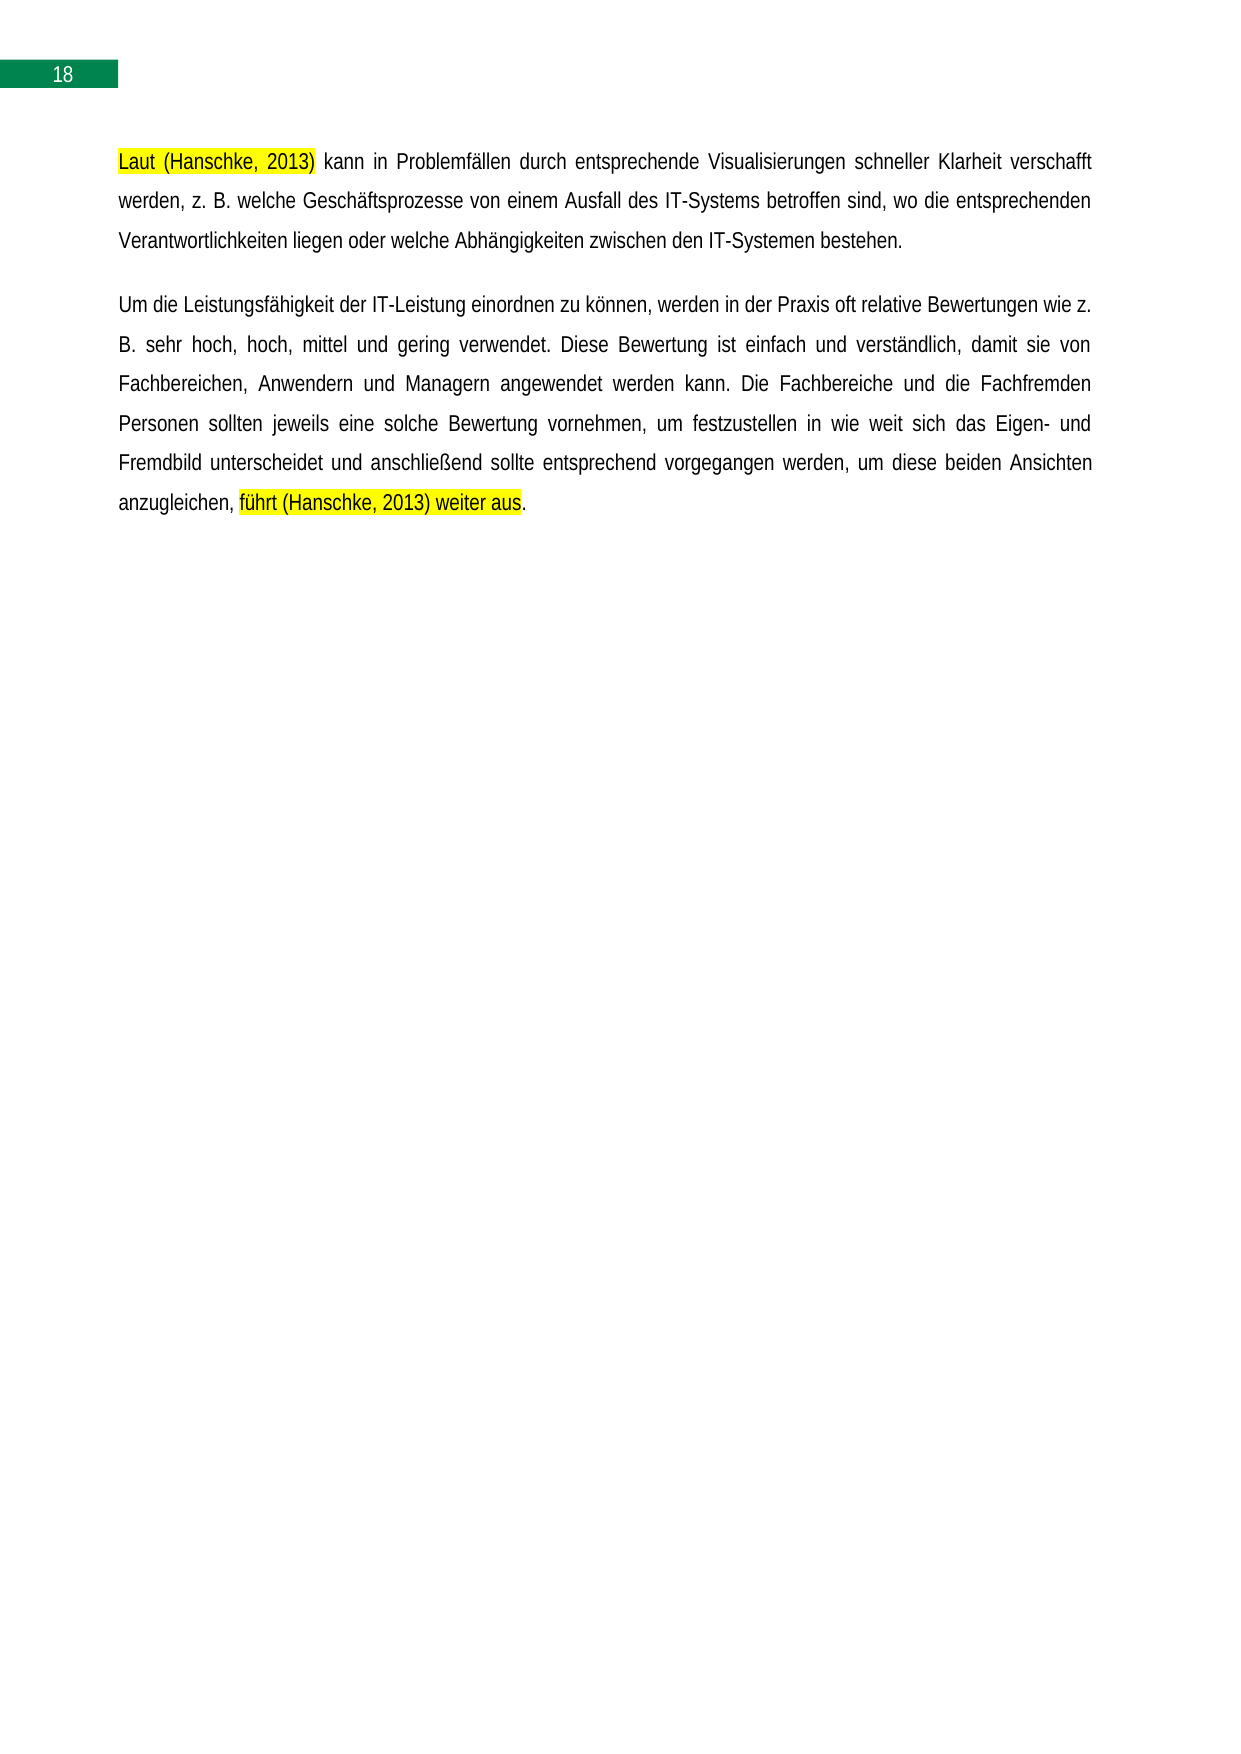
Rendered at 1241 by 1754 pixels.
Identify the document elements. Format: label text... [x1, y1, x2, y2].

text Laut (Hanschke, 2013) kann in Problemfällen durch entsprechende Visualisierungen schneller Klarheit verschafft werden, z. B. welche Geschäftsprozesse von einem Ausfall des IT-Systems betroffen sind, wo die entsprechenden Verantwortlichkeiten liegen oder welche Abhängigkeiten zwischen den IT-Systemen bestehen. [118, 148, 1092, 253]
text Um die Leistungsfähigkeit der IT-Leistung einordnen zu können, werden in der Praxis oft relative Bewertungen wie z. B. sehr hoch, hoch, mittel und gering verwendet. Diese Bewertung ist einfach und verständlich, damit sie von Fachbereichen, Anwendern und Managern angewendet werden kann. Die Fachbereiche und die Fachfremden Personen sollten jeweils eine solche Bewertung vornehmen, um festzustellen in wie weit sich das Eigen- und Fremdbild unterscheidet und anschließend sollte entsprechend vorgegangen werden, um diese beiden Ansichten anzugleichen, führt (Hanschke, 2013) weiter aus. [118, 291, 1092, 515]
